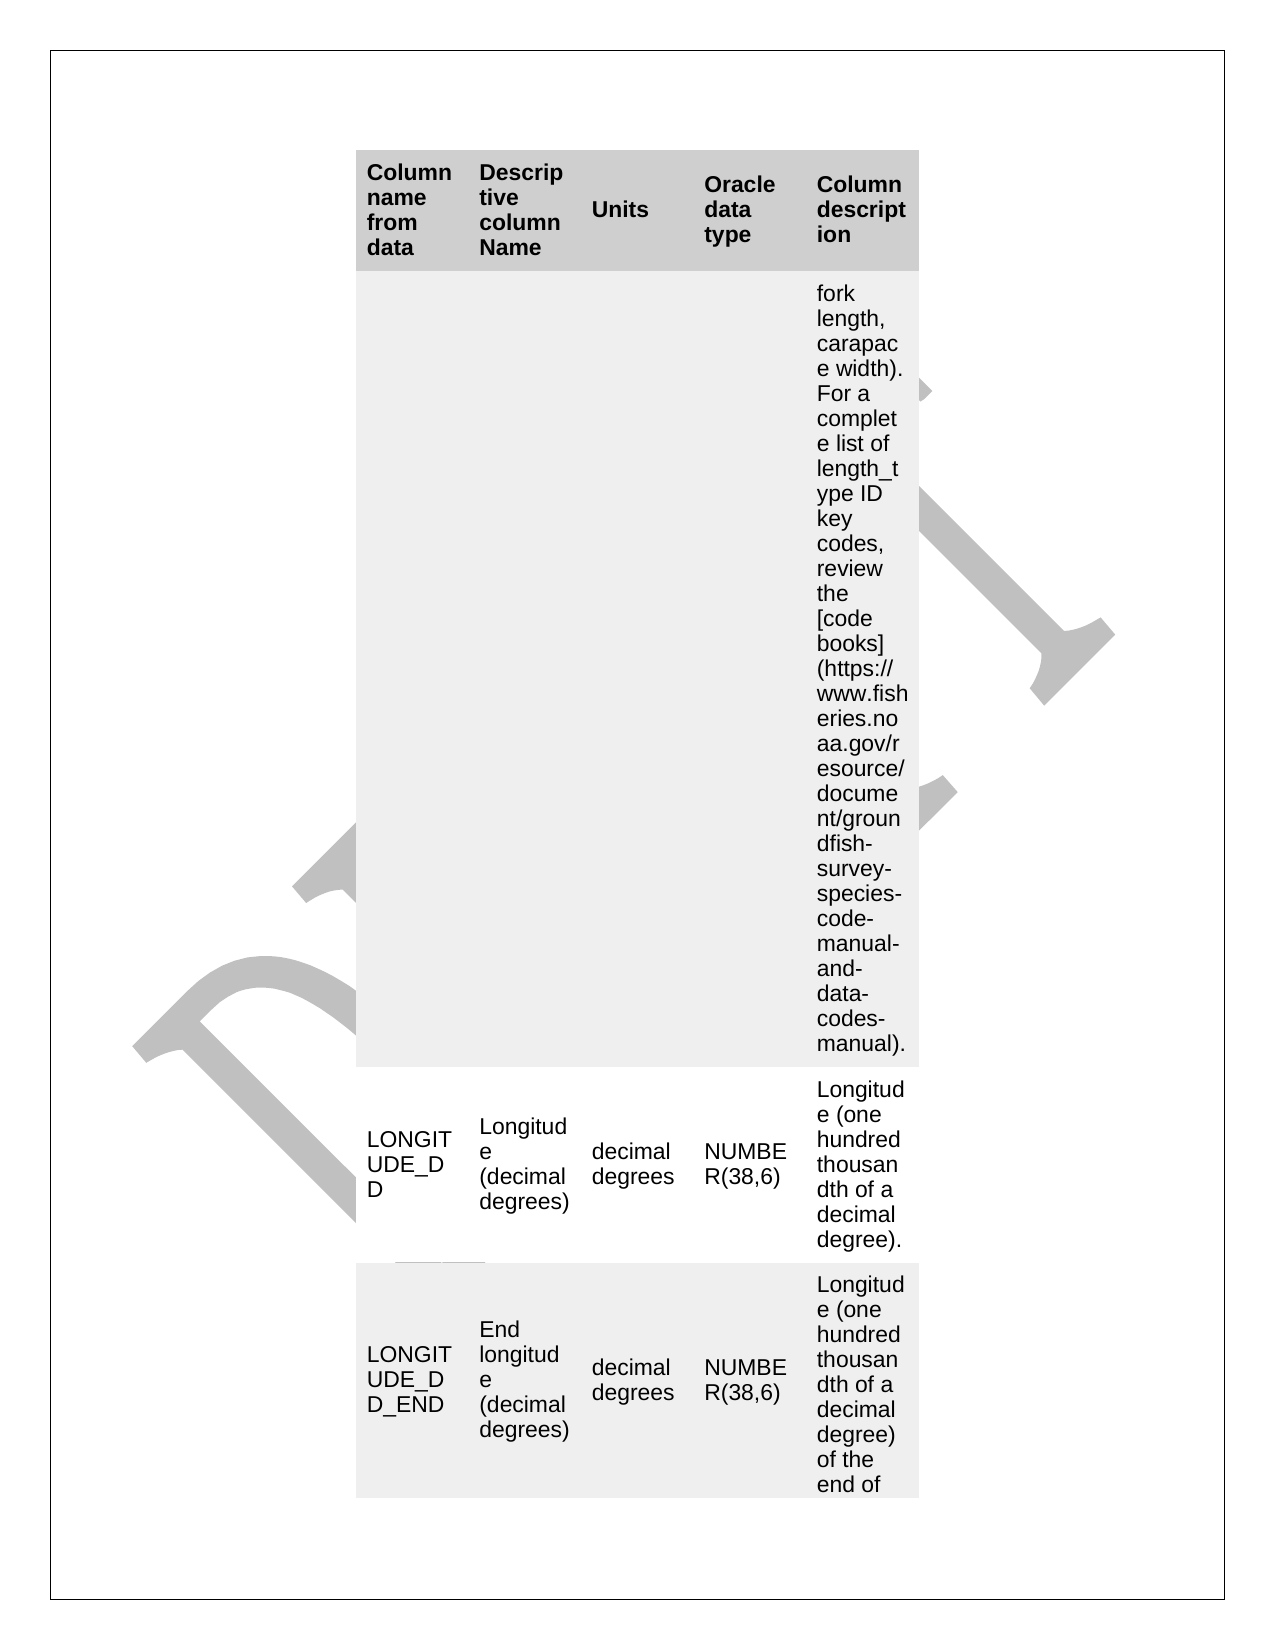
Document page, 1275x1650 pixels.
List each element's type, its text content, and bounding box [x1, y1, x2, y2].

table_header Units [581, 150, 694, 271]
table_header Descriptive column Name [469, 150, 581, 271]
table_header Column description [806, 150, 919, 271]
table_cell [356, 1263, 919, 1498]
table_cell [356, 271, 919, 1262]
table_header Column name from data [356, 150, 469, 271]
table_header Oracle data type [694, 150, 806, 271]
